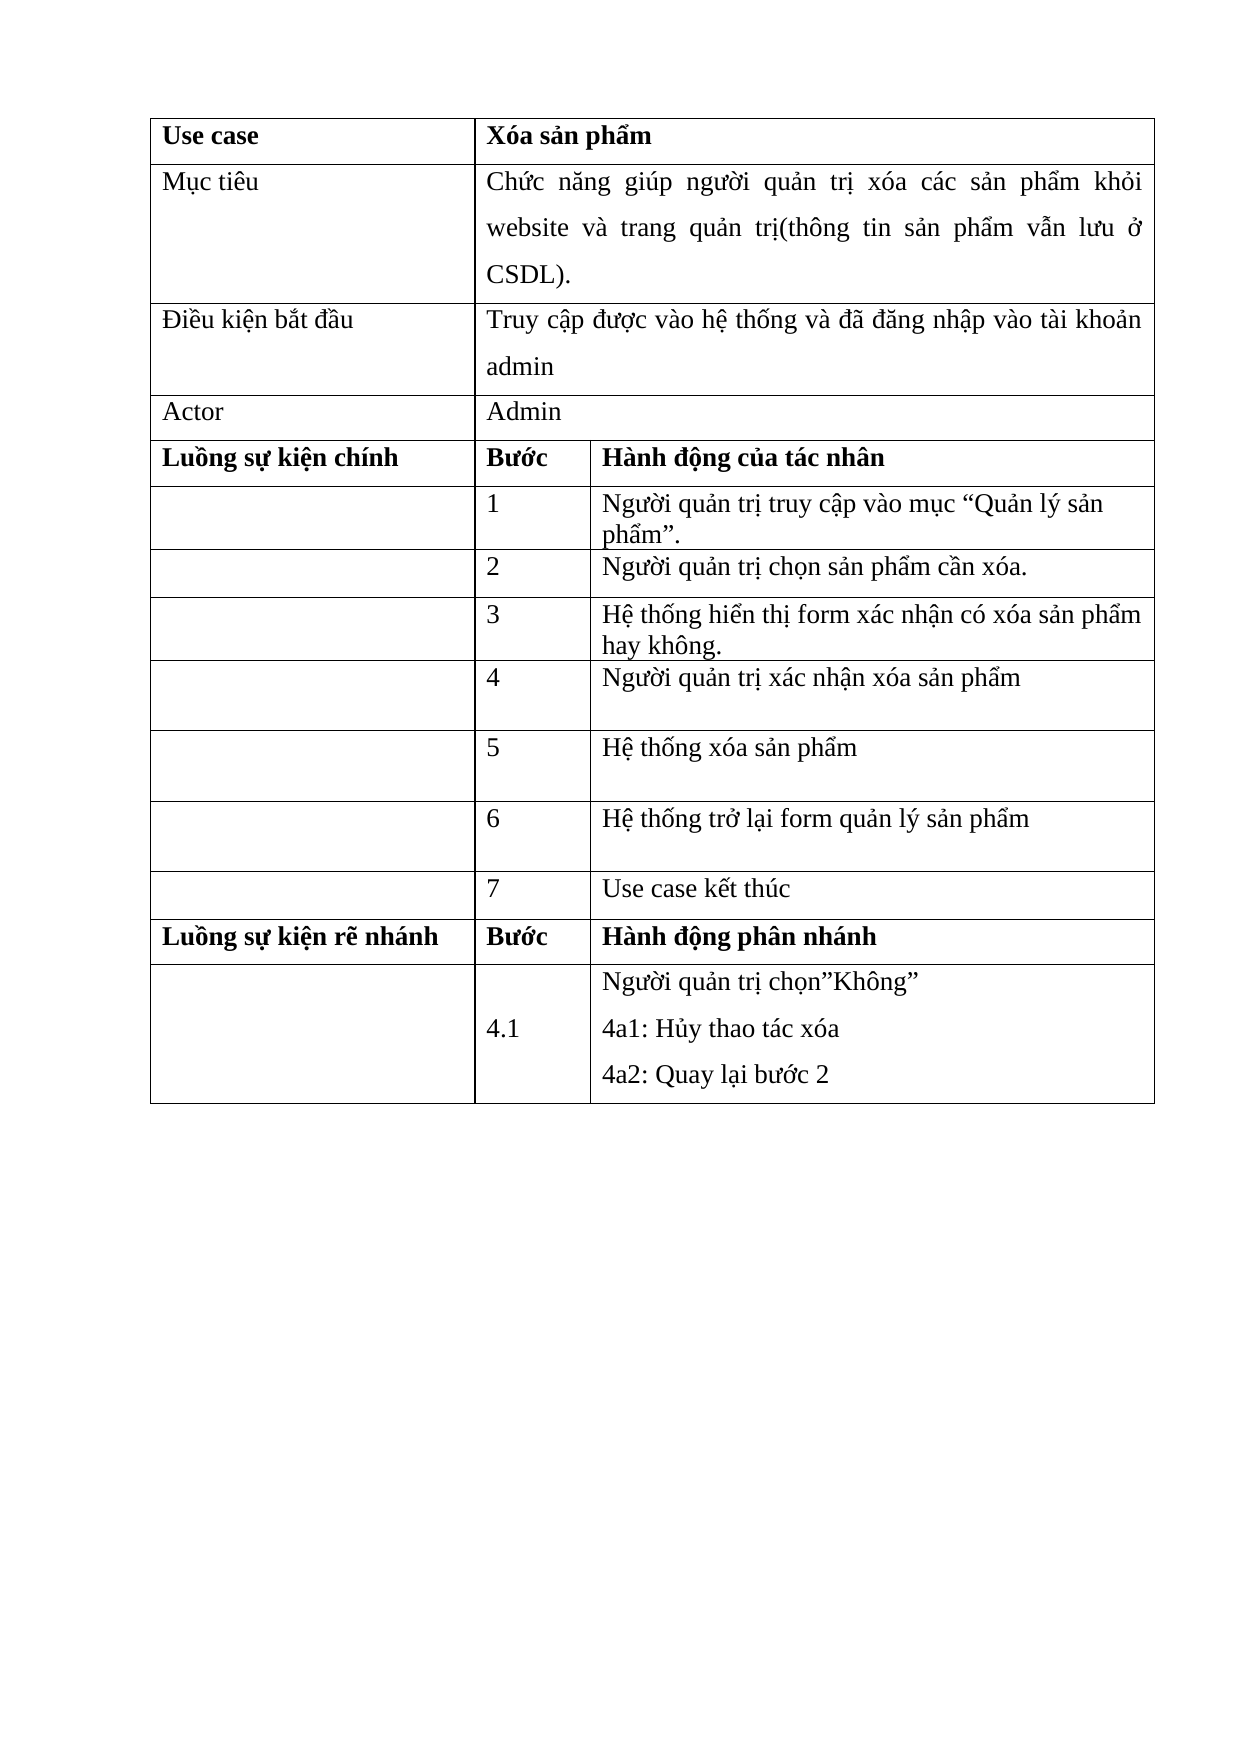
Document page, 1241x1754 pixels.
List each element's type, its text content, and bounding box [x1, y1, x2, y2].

table_cell Người quản trị chọn”Không” 4a1: Hủy thao tác xóa 4a2: Quay lại bước 2 [591, 965, 1154, 1103]
table_cell 5 [476, 731, 590, 801]
table_cell Truy cập được vào hệ thống và đã đăng nhập vào tài khoản admin [476, 304, 1154, 394]
table_header Use case [151, 119, 474, 164]
table_cell Bước [476, 441, 590, 486]
table_cell [151, 661, 474, 730]
table_cell [151, 487, 474, 549]
table_cell [151, 872, 474, 919]
table_cell 2 [476, 550, 590, 597]
table_cell Người quản trị chọn sản phẩm cần xóa. [591, 550, 1154, 597]
table_cell Use case kết thúc [591, 872, 1154, 919]
table_cell Chức năng giúp người quản trị xóa các sản phẩm khỏi website và trang quản trị(thông tin sản phẩm vẫn lưu ở CSDL). [476, 165, 1154, 302]
table_cell Hệ thống trở lại form quản lý sản phẩm [591, 802, 1154, 871]
table_cell Bước [476, 920, 590, 964]
table_cell Người quản trị xác nhận xóa sản phẩm [591, 661, 1154, 730]
table_cell 7 [476, 872, 590, 919]
table_cell [151, 965, 474, 1103]
table_cell 4.1 [476, 965, 590, 1103]
table_cell 6 [476, 802, 590, 871]
table_cell Hành động của tác nhân [591, 441, 1154, 486]
table_cell [151, 731, 474, 801]
table_cell Luồng sự kiện chính [151, 441, 474, 486]
table_cell [151, 598, 474, 660]
table_cell Hệ thống hiển thị form xác nhận có xóa sản phẩm hay không. [591, 598, 1154, 660]
table_cell 4 [476, 661, 590, 730]
table_cell Luồng sự kiện rẽ nhánh [151, 920, 474, 964]
table_cell 3 [476, 598, 590, 660]
table_cell Điều kiện bắt đầu [151, 304, 474, 394]
table_cell [151, 550, 474, 597]
table_cell Hành động phân nhánh [591, 920, 1154, 964]
table_cell Người quản trị truy cập vào mục “Quản lý sản phẩm”. [591, 487, 1154, 549]
table_cell [151, 802, 474, 871]
table_cell Mục tiêu [151, 165, 474, 302]
table_cell Actor [151, 396, 474, 440]
table_cell 1 [476, 487, 590, 549]
table_cell Hệ thống xóa sản phẩm [591, 731, 1154, 801]
table_header Xóa sản phẩm [476, 119, 1154, 164]
table_cell Admin [476, 396, 1154, 440]
